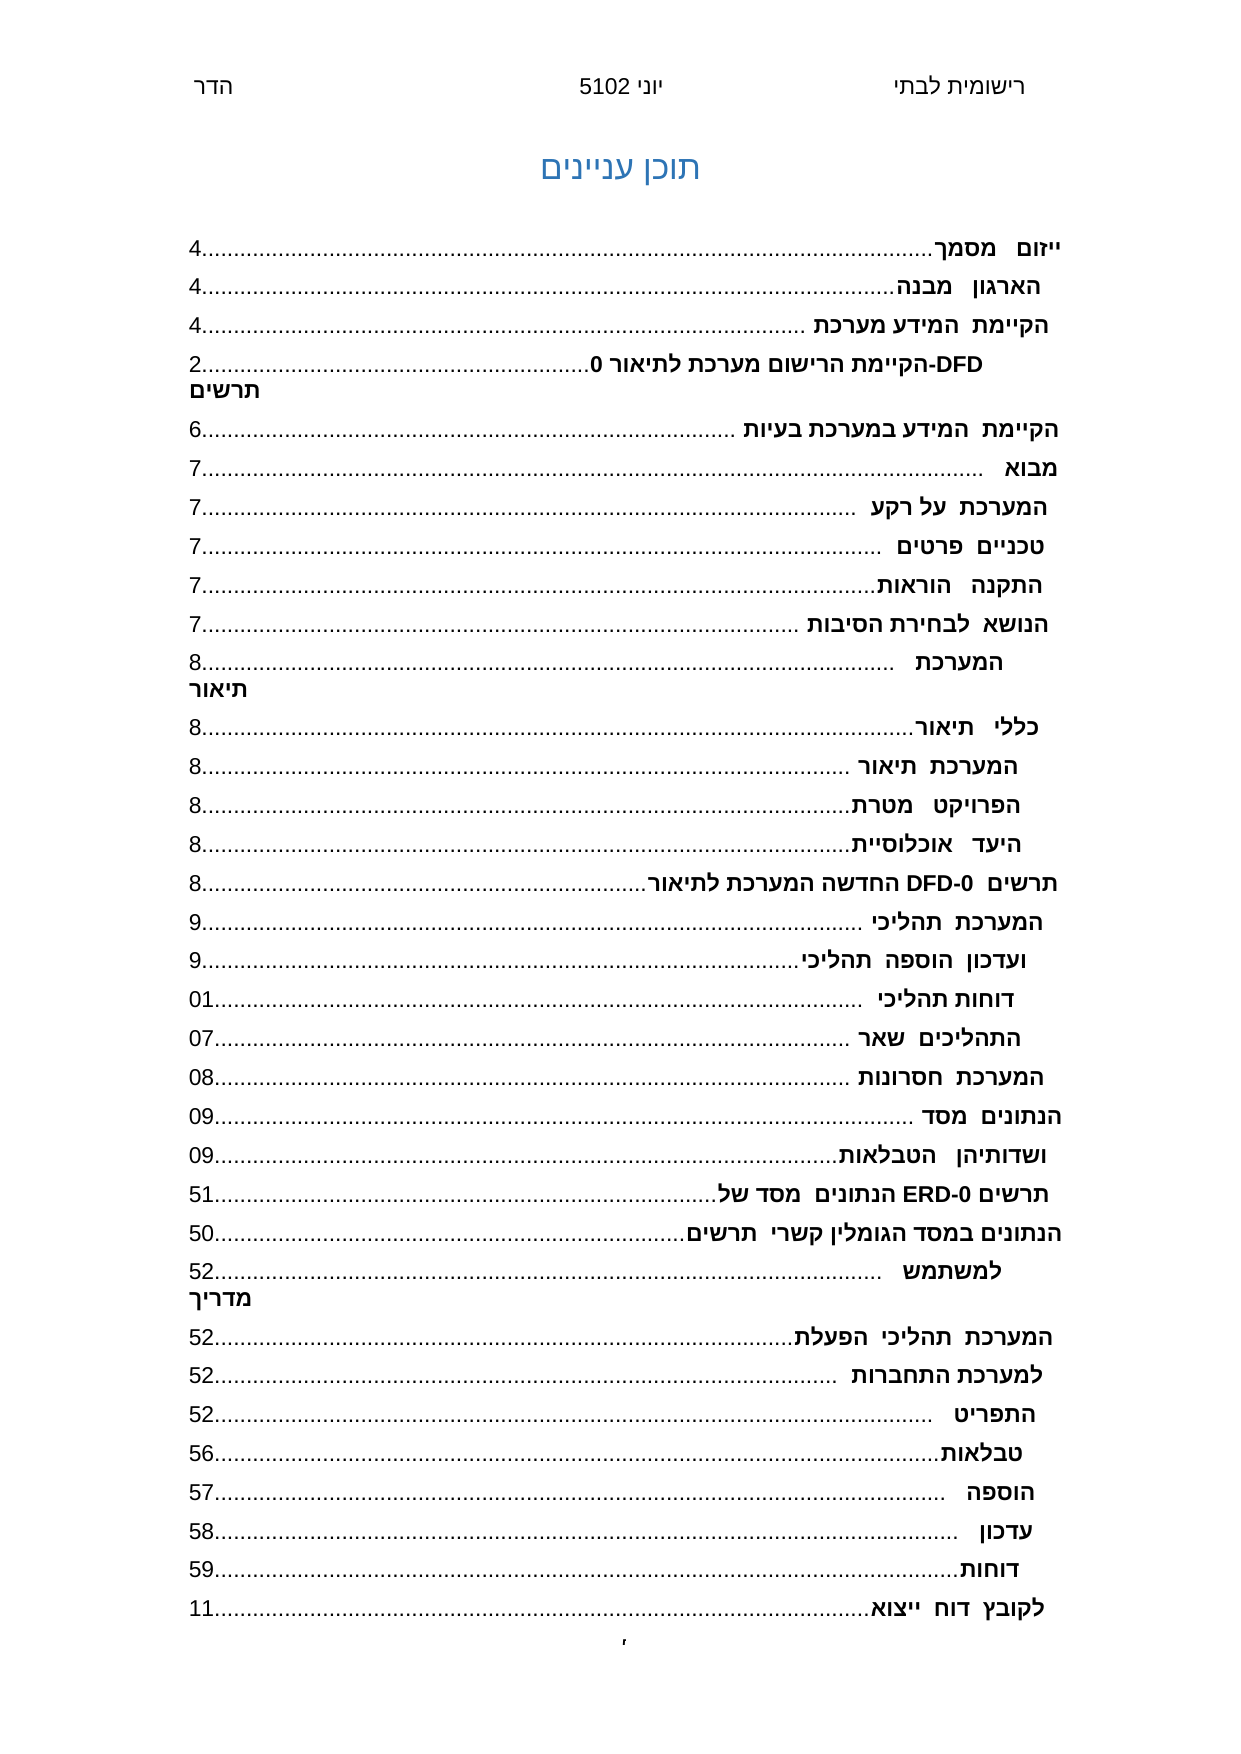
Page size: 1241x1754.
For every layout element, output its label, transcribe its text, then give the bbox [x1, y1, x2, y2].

text 9..............................................................................................ועדכון הוספה תהליכי [188, 947, 1065, 974]
text 59.....................................................................................................................דוחות [188, 1556, 1065, 1583]
text 51...............................................................................הנתונים מסד של ERD-0 תרשים [188, 1181, 1065, 1207]
text 6.................................................................................... הקיימת המידע במערכת בעיות [188, 416, 1065, 443]
text 4...................................................................................................................ייזום מסמך [188, 234, 1065, 261]
text 09..................................................................................................ושדותיהן הטבלאות [188, 1142, 1065, 1168]
text 7....................................................................................................... המערכת על רקע [188, 494, 1065, 520]
text 2.............................................................הקיימת הרישום מערכת לתיאור 0-DFD תרשים [188, 351, 1065, 404]
text 8...................................................................................................... המערכת תיאור [188, 753, 1065, 780]
text 8................................................................................................................כללי תיאור [188, 714, 1065, 741]
text 08.................................................................................................... המערכת חסרונות [188, 1064, 1065, 1090]
text 52......................................................................................................... למשתמש מדריך [188, 1258, 1065, 1311]
text 4.............................................................................................................הארגון מבנה [188, 273, 1065, 300]
text 50..........................................................................הנתונים במסד הגומלין קשרי תרשים [188, 1219, 1065, 1246]
text 07.................................................................................................... התהליכים שאר [188, 1025, 1065, 1052]
text 7..........................................................................................................התקנה הוראות [188, 572, 1065, 598]
text 7........................................................................................................................... מבוא [188, 455, 1065, 481]
text 52.................................................................................................. למערכת התחברות [188, 1362, 1065, 1389]
text 11.......................................................................................................לקובץ דוח ייצוא [188, 1595, 1065, 1622]
text 8............................................................................................................. המערכת תיאור [188, 649, 1065, 702]
text 8......................................................................החדשה המערכת לתיאור DFD-0 תרשים [188, 870, 1065, 896]
text 01...................................................................................................... דוחות תהליכי [188, 986, 1065, 1013]
text 9........................................................................................................ המערכת תהליכי [188, 909, 1065, 935]
text 7........................................................................................................... טכניים פרטים [188, 533, 1065, 559]
text 8......................................................................................................היעד אוכלוסיית [188, 831, 1065, 857]
text 7.............................................................................................. הנושא לבחירת הסיבות [188, 611, 1065, 637]
text 4............................................................................................... הקיימת המידע מערכת [188, 312, 1065, 339]
text 8......................................................................................................הפרויקט מטרת [188, 792, 1065, 818]
text 52...........................................................................................המערכת תהליכי הפעלת [188, 1323, 1065, 1350]
text 52................................................................................................................. התפריט [188, 1401, 1065, 1428]
text 57................................................................................................................... הוספה [188, 1479, 1065, 1505]
text 58..................................................................................................................... עדכון [188, 1518, 1065, 1544]
subtitle תוכן עניינים [178, 148, 1062, 186]
text 56..................................................................................................................טבלאות [188, 1440, 1065, 1466]
text 09.............................................................................................................. הנתונים מסד [188, 1103, 1065, 1129]
